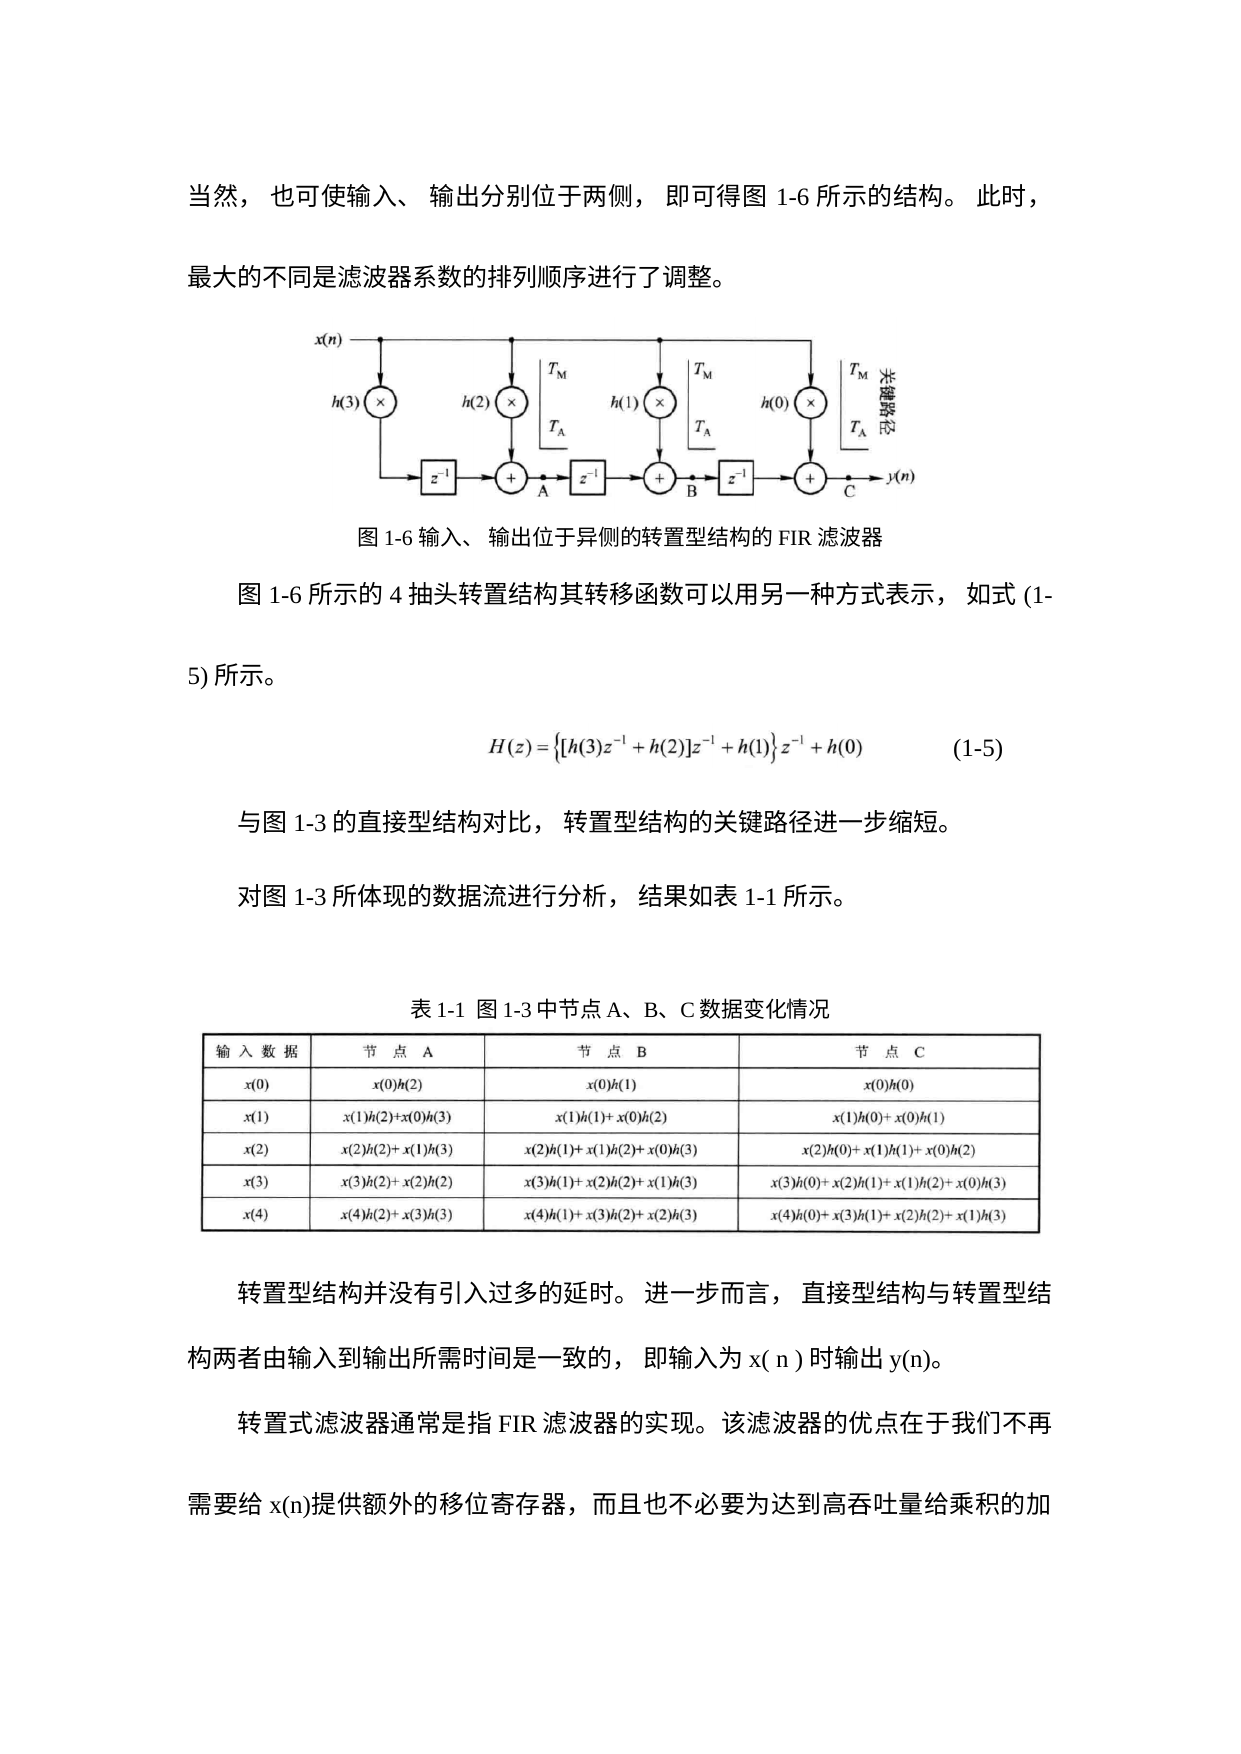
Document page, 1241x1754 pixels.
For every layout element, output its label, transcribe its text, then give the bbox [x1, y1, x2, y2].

text 与图 1-3 的直接型结构对比， 转置型结构的关键路径进一步缩短。 [187, 788, 1053, 853]
text 图 1-6 所示的 4 抽头转置结构其转移函数可以用另一种方式表示， 如式 (1-5) 所示。 [187, 560, 1053, 706]
text 对图 1-3 所体现的数据流进行分析， 结果如表 1-1 所示。 [187, 862, 1053, 927]
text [187, 1389, 1053, 1535]
picture [485, 723, 866, 768]
picture [187, 1024, 1053, 1241]
text 表1-1 图1-3中节点A、B、C数据变化情况 [187, 992, 1053, 1024]
text 转置型结构并没有引入过多的延时。 进一步而言， 直接型结构与转置型结构两者由输入到输出所需时间是一致的， 即输入为 x( n ) 时输出y(n)。 [187, 1259, 1053, 1389]
text 图1-6 输入、 输出位于异侧的转置型结构的 FIR 滤波器 [187, 520, 1053, 552]
picture [301, 317, 939, 513]
text 当然， 也可使输入、 输出分别位于两侧， 即可得图 1-6 所示的结构。 此时， 最大的不同是滤波器系数的排列顺序进行了调整。 [187, 162, 1053, 308]
